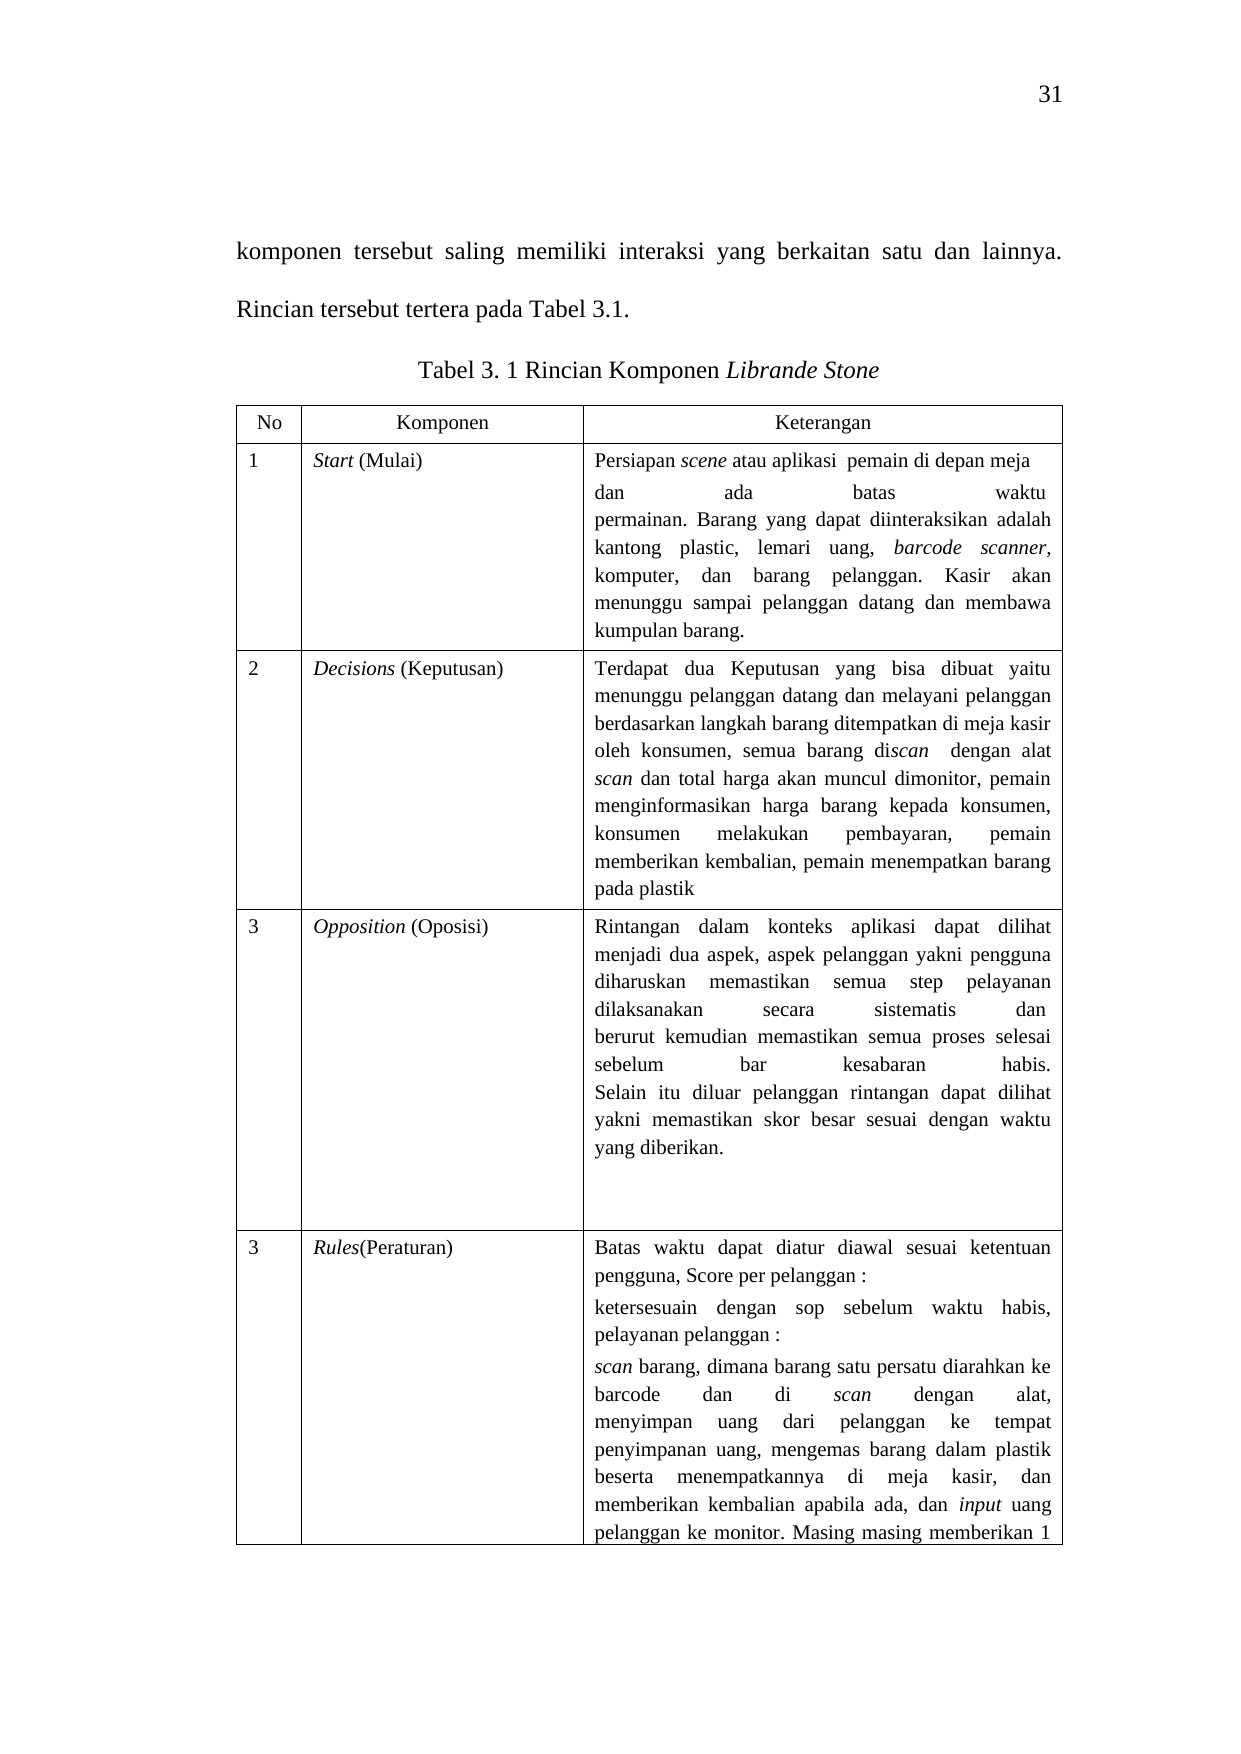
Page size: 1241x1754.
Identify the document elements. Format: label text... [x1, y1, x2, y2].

table_cell Rules(Peraturan) [302, 1231, 583, 1544]
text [236, 236, 1063, 322]
table_cell 3 [237, 1231, 301, 1544]
table_cell 2 [237, 651, 301, 909]
table_cell 3 [237, 910, 301, 1230]
table_cell Rintangan dalam konteks aplikasi dapat dilihat menjadi dua aspek, aspek pelanggan yakni pengguna diharuskan memastikan semua step pelayanan dilaksanakan secara sistematis dan berurut kemudian memastikan semua proses selesai sebelum bar kesabaran habis. Selain itu diluar pelanggan rintangan dapat dilihat yakni memastikan skor besar sesuai dengan waktu yang diberikan. [584, 910, 1062, 1230]
table_cell Terdapat dua Keputusan yang bisa dibuat yaitu menunggu pelanggan datang dan melayani pelanggan berdasarkan langkah barang ditempatkan di meja kasir oleh konsumen, semua barang discan dengan alat scan dan total harga akan muncul dimonitor, pemain menginformasikan harga barang kepada konsumen, konsumen melakukan pembayaran, pemain memberikan kembalian, pemain menempatkan barang pada plastik [584, 651, 1062, 909]
table_header Keterangan [584, 406, 1062, 443]
table_cell Opposition (Oposisi) [302, 910, 583, 1230]
table_header Komponen [302, 406, 583, 443]
table_header No [237, 406, 301, 443]
table_cell Start (Mulai) [302, 444, 583, 650]
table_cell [584, 1231, 1062, 1544]
table_cell Persiapan scene atau aplikasi pemain di depan meja dan ada batas waktu permainan. Barang yang dapat diinteraksikan adalah kantong plastic, lemari uang, barcode scanner, komputer, dan barang pelanggan. Kasir akan menunggu sampai pelanggan datang dan membawa kumpulan barang. [584, 444, 1062, 650]
table_cell 1 [237, 444, 301, 650]
text Tabel 3. 1 Rincian Komponen Librande Stone [236, 355, 1063, 384]
table_cell Decisions (Keputusan) [302, 651, 583, 909]
